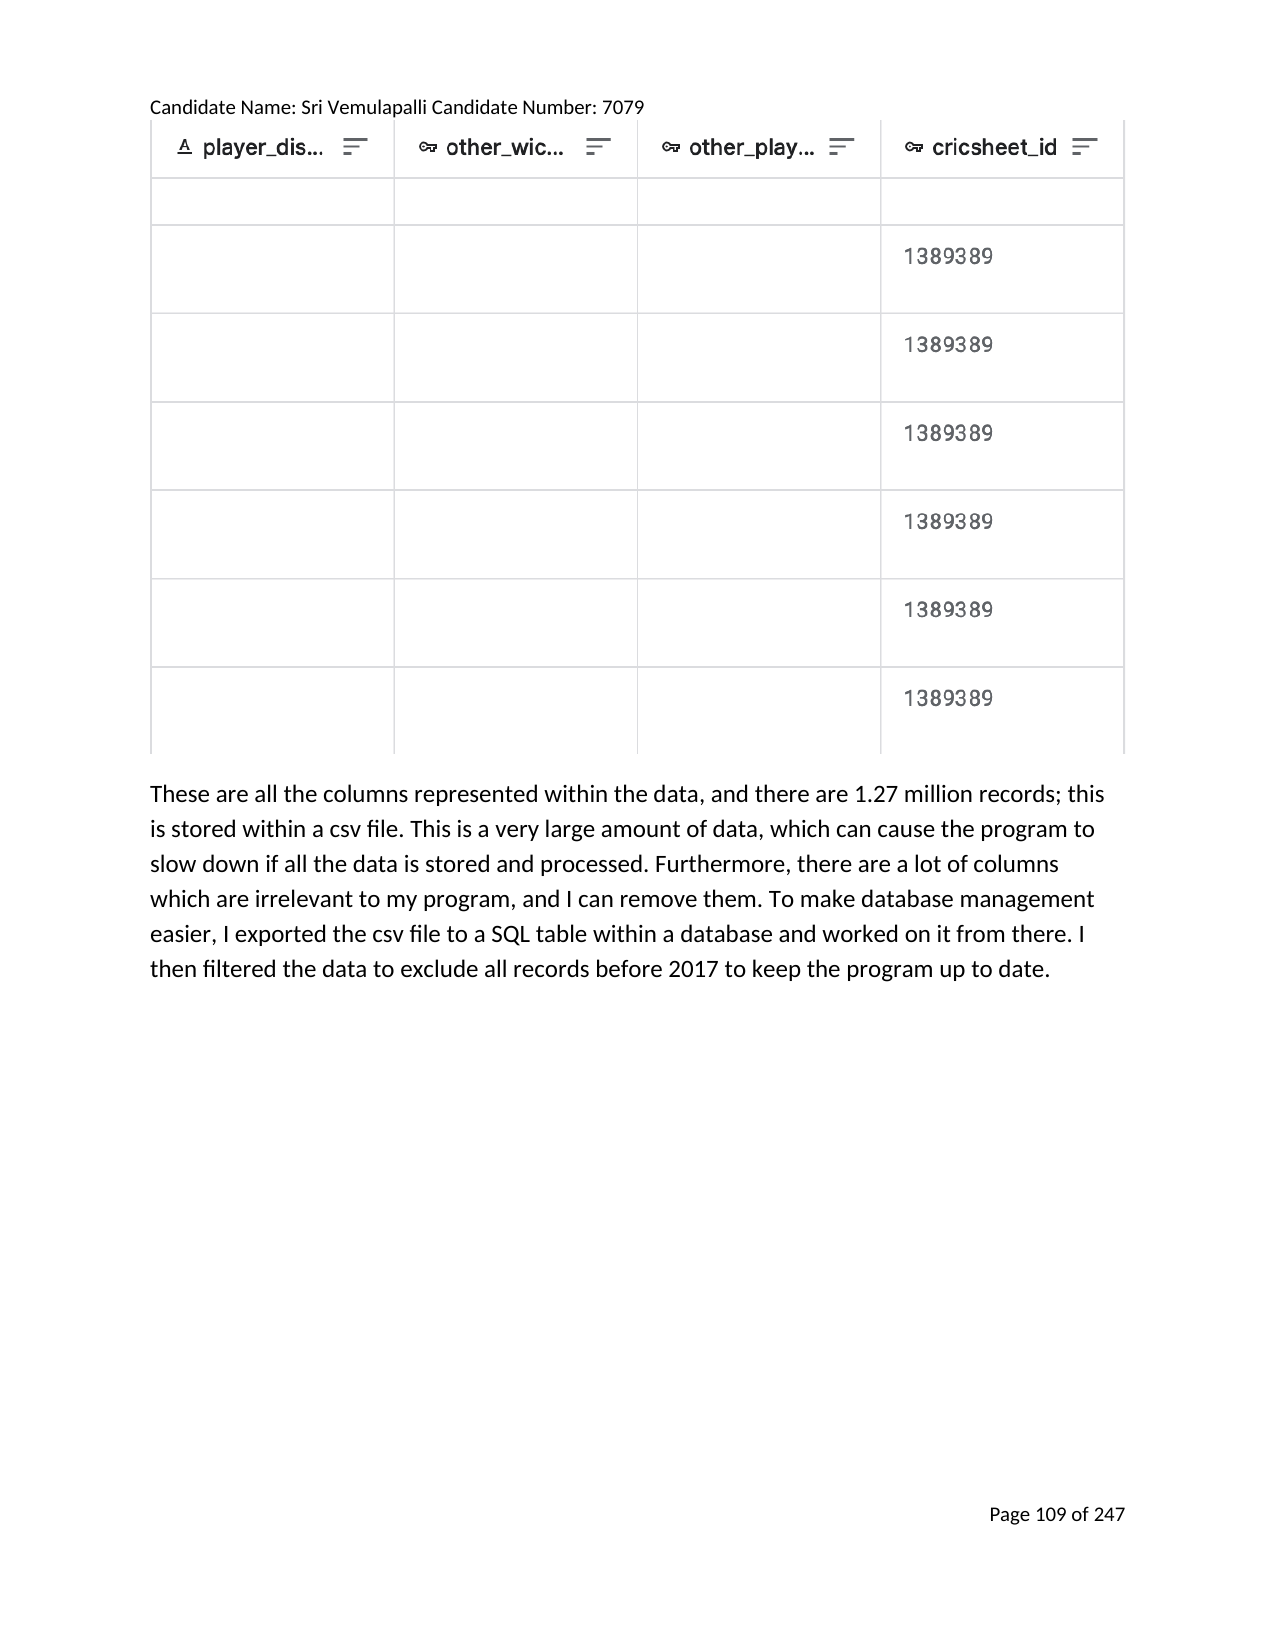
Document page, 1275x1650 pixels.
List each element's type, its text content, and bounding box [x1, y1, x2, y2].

text These are all the columns represented within the data, and there are 1.27 million records; this is stored within a csv file. This is a very large amount of data, which can cause the program to slow down if all the data is stored and processed. Furthermore, there are a lot of columns which are irrelevant to my program, and I can remove them. To make database management easier, I exported the csv file to a SQL table within a database and worked on it from there. I then filtered the data to exclude all records before 2017 to keep the program up to date. [150, 778, 1125, 983]
picture [150, 120, 1125, 754]
